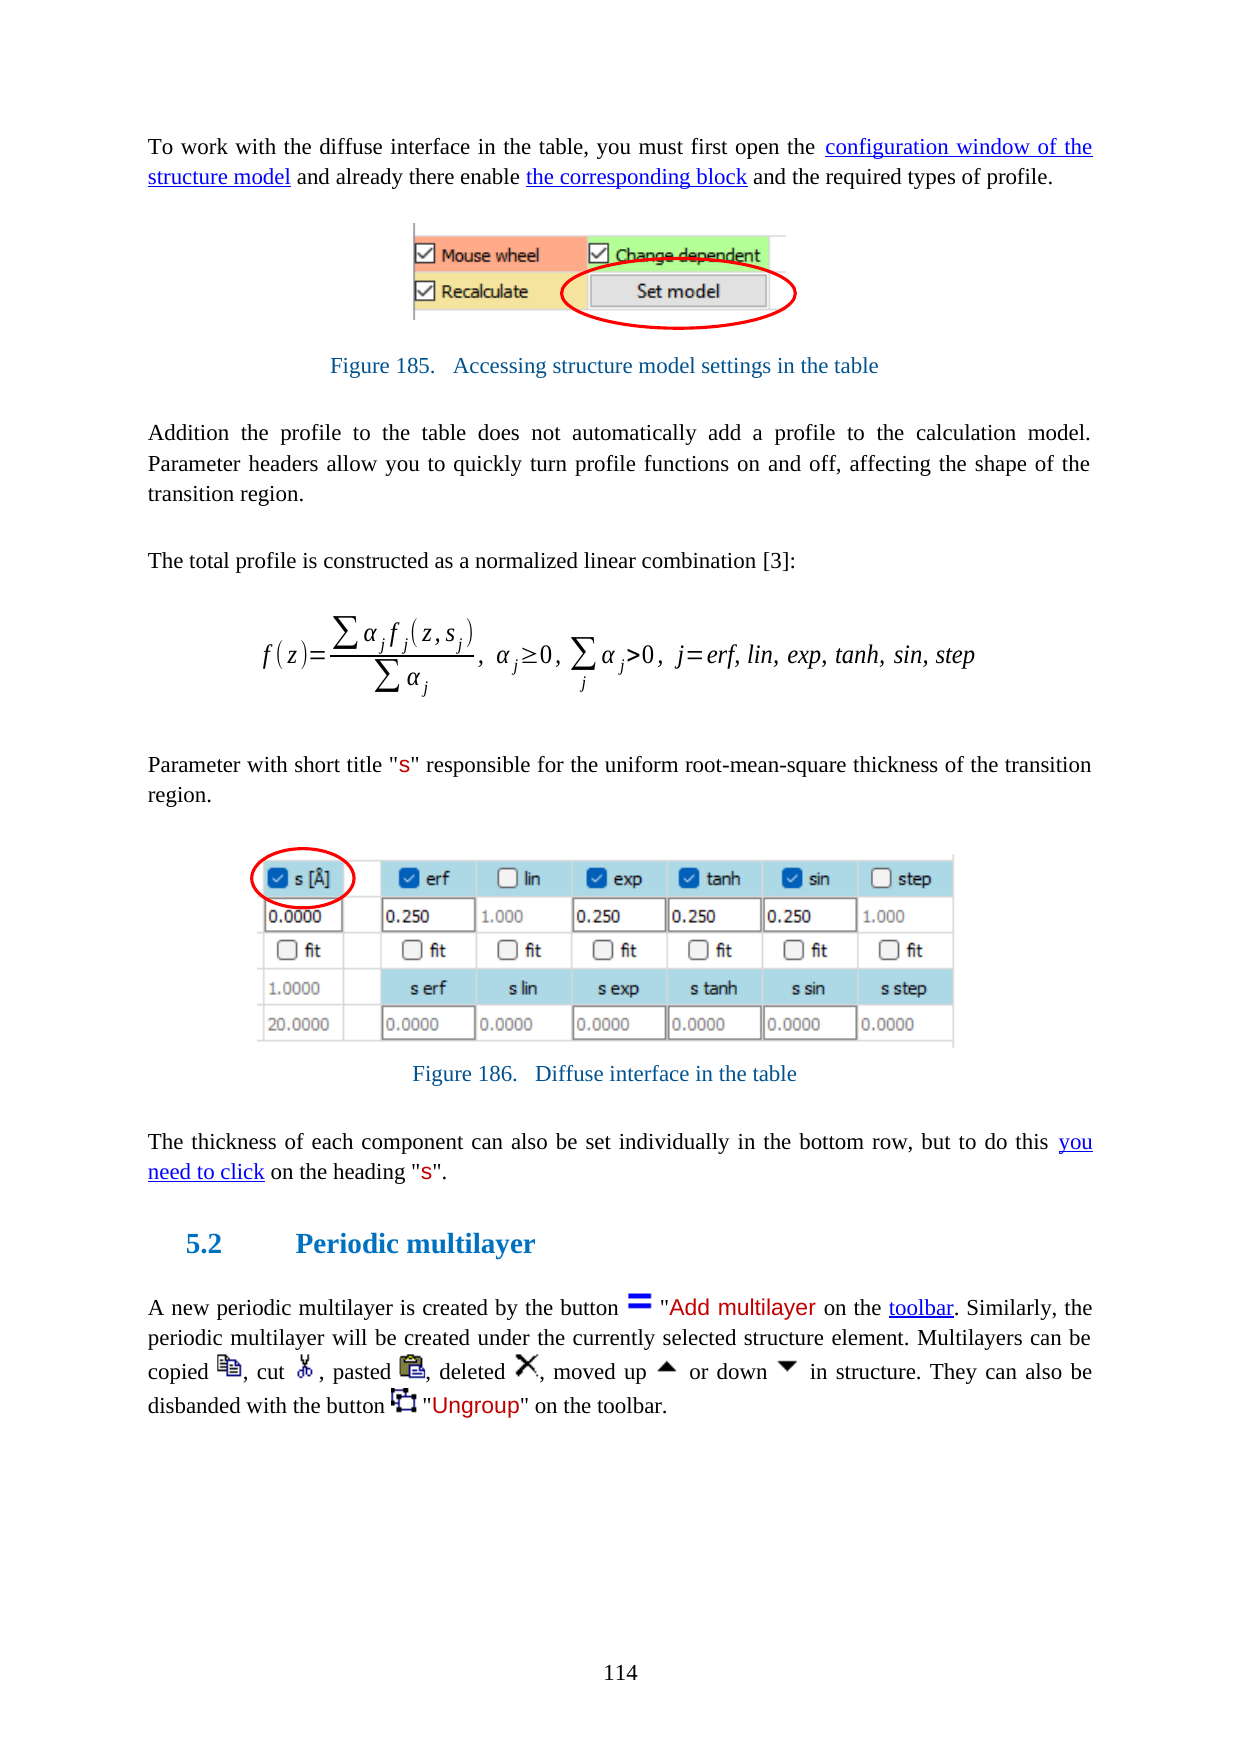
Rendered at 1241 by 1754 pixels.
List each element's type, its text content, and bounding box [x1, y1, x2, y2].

text Parameter with short title "s" responsible for the uniform root-mean-square thickness of the transition region. [148, 751, 1093, 807]
picture [513, 1354, 540, 1380]
picture [257, 854, 959, 1048]
picture [391, 1388, 417, 1414]
picture [564, 261, 786, 320]
picture [293, 1354, 319, 1380]
picture [257, 854, 267, 861]
picture [655, 1354, 681, 1380]
picture [627, 1289, 653, 1315]
text A new periodic multilayer is created by the button "Add multilayer on the toolbar. Similarly, the periodic multilayer will be created under the currently selected structure element. Multilayers can be copied , cut , pasted , deleted , moved up or down in structure. They can also be disbanded with the button "Ungroup" on the toolbar. [148, 1289, 1093, 1419]
picture [217, 1354, 243, 1380]
picture [764, 310, 786, 320]
picture [775, 1354, 802, 1380]
picture [399, 1354, 426, 1380]
text The thickness of each component can also be set individually in the bottom row, but to do this you need to click on the heading "s". [148, 1128, 1093, 1184]
picture [257, 854, 352, 906]
subtitle Periodic multilayer [155, 1226, 1093, 1259]
text Addition the profile to the table does not automatically add a profile to the calculation model. Parameter headers allow you to quickly turn profile functions on and off, affecting the shape of the transition region. [148, 419, 1093, 506]
picture [412, 223, 786, 320]
text The total profile is constructed as a normalized linear combination [3]: [148, 547, 1093, 574]
text To work with the diffuse interface in the table, you must first open the configuration window of the structure model and already there enable the corresponding block and the required types of profile. [148, 133, 1093, 189]
